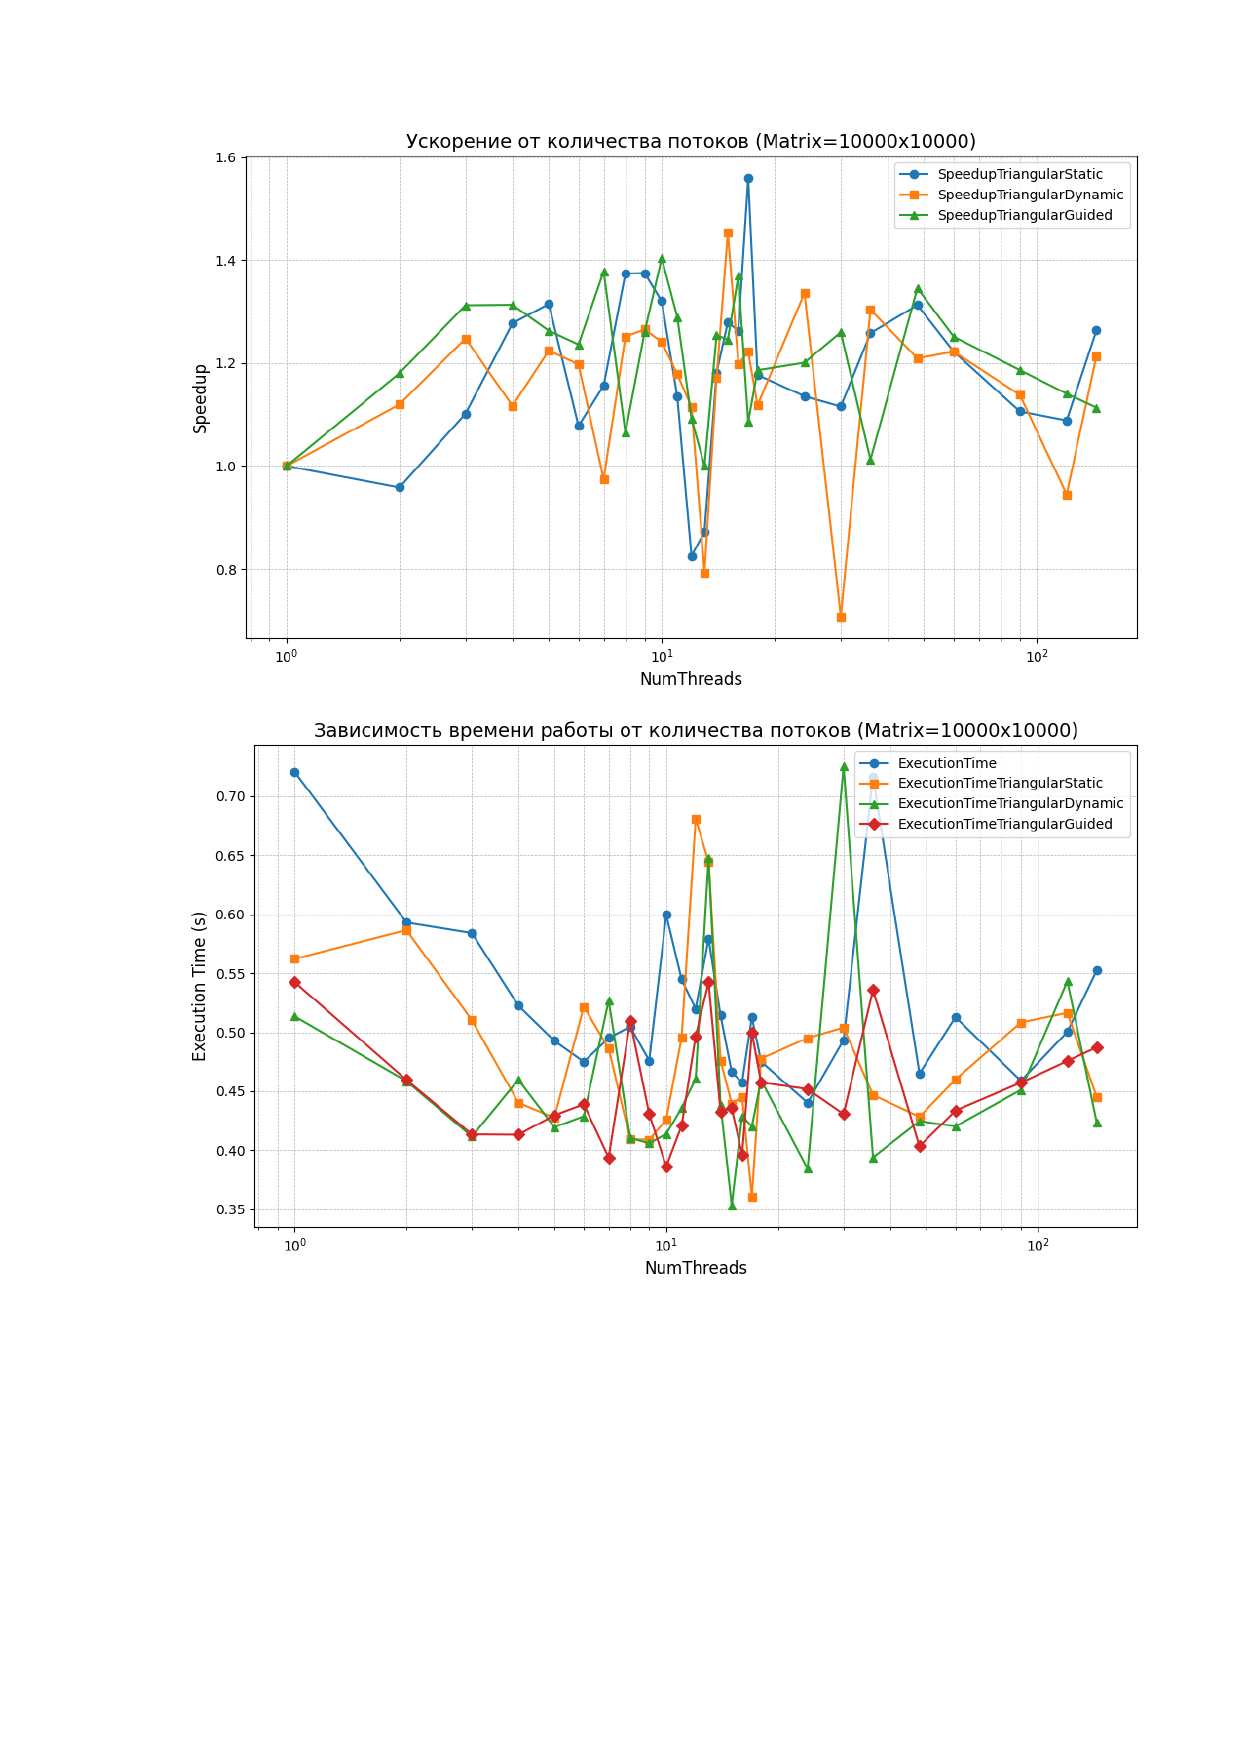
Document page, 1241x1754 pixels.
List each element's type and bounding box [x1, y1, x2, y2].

picture [177, 118, 1151, 703]
picture [177, 707, 1151, 1292]
